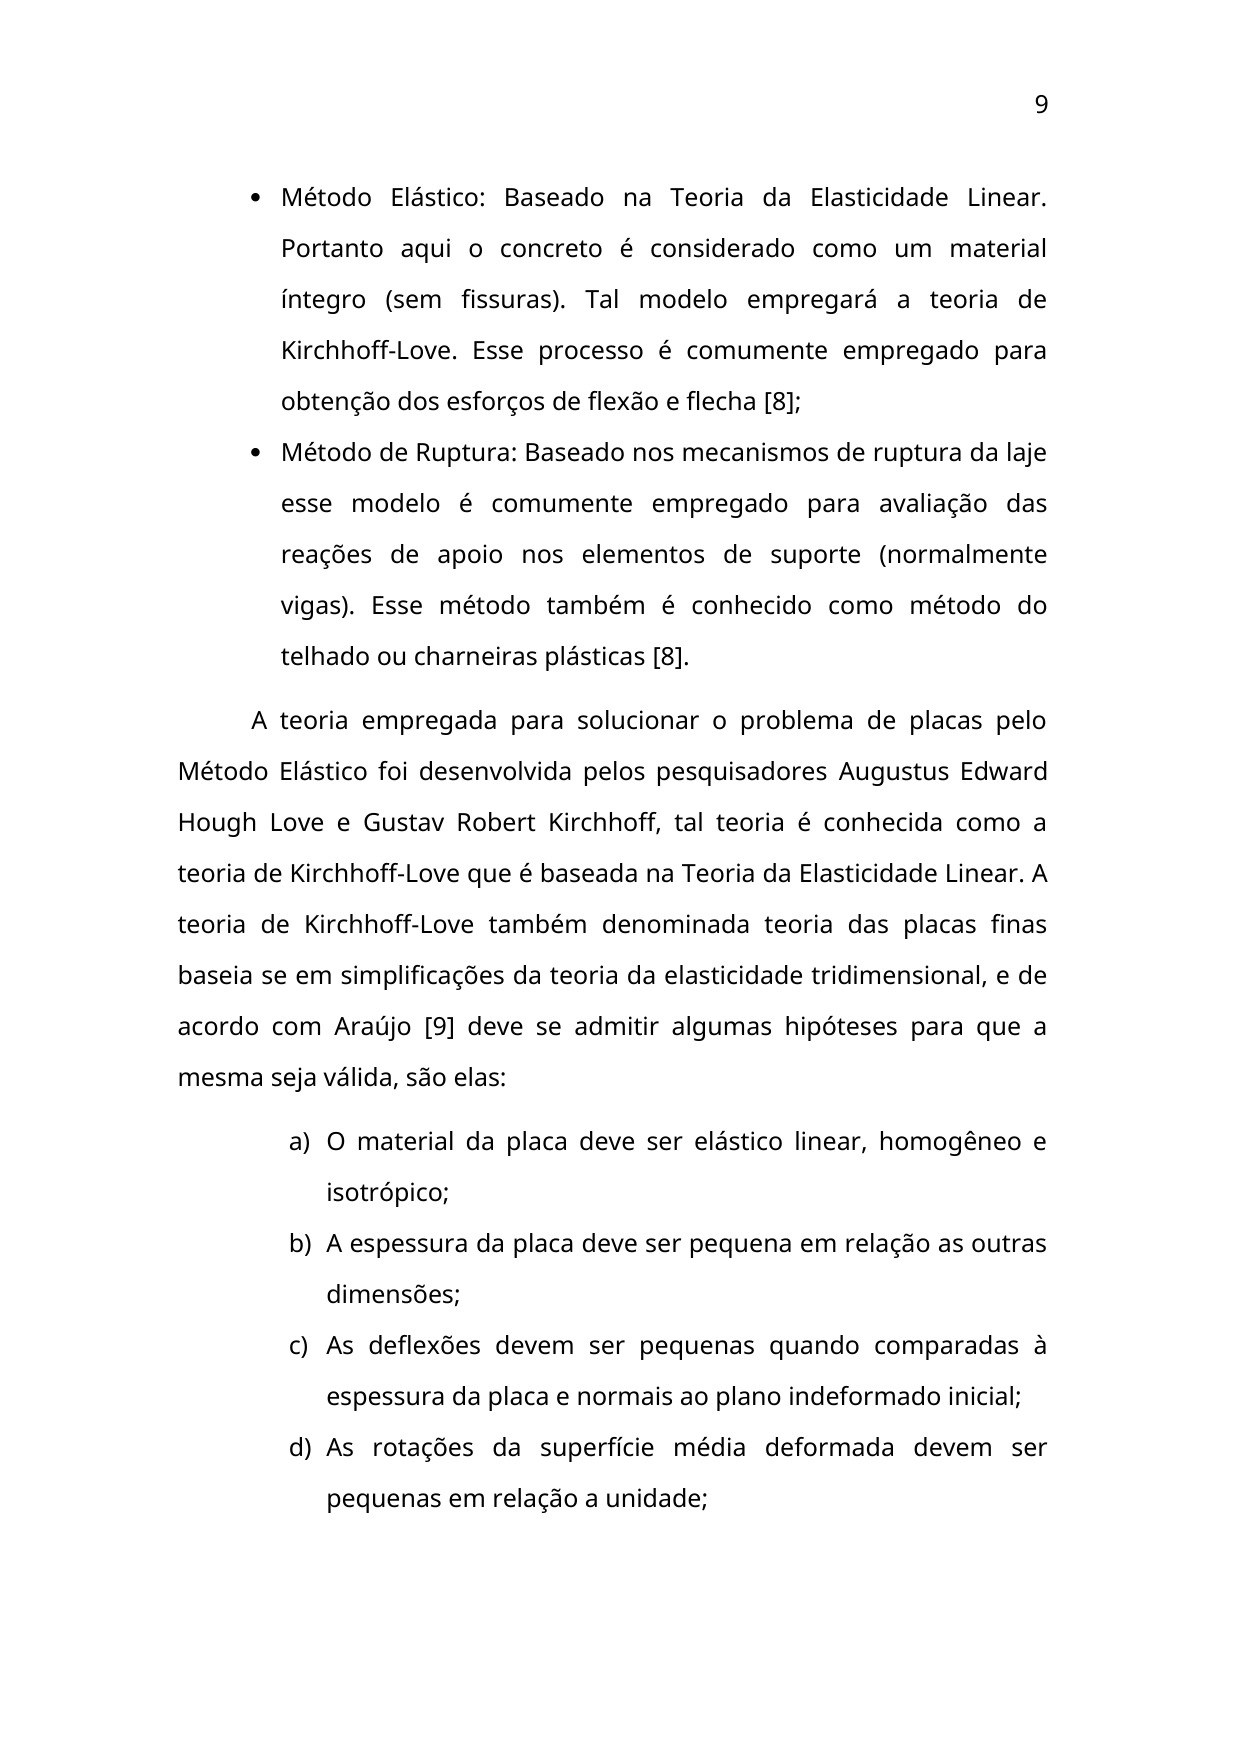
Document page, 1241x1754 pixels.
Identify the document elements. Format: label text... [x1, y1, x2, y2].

list As deflexões devem ser pequenas quando comparadas à espessura da placa e normais ao plano indeformado inicial; [288, 1327, 1048, 1412]
list Método de Ruptura: Baseado nos mecanismos de ruptura da laje esse modelo é comumente empregado para avaliação das reações de apoio nos elementos de suporte (normalmente vigas). Esse método também é conhecido como método do telhado ou charneiras plásticas [8]. [251, 434, 1048, 673]
list O material da placa deve ser elástico linear, homogêneo e isotrópico; [288, 1123, 1048, 1208]
list Método Elástico: Baseado na Teoria da Elasticidade Linear. Portanto aqui o concreto é considerado como um material íntegro (sem fissuras). Tal modelo empregará a teoria de Kirchhoff-Love. Esse processo é comumente empregado para obtenção dos esforços de flexão e flecha [8]; [251, 179, 1048, 418]
text A teoria empregada para solucionar o problema de placas pelo Método Elástico foi desenvolvida pelos pesquisadores Augustus Edward Hough Love e Gustav Robert Kirchhoff, tal teoria é conhecida como a teoria de Kirchhoff-Love que é baseada na Teoria da Elasticidade Linear. A teoria de Kirchhoff-Love também denominada teoria das placas finas baseia se em simplificações da teoria da elasticidade tridimensional, e de acordo com Araújo [9] deve se admitir algumas hipóteses para que a mesma seja válida, são elas: [177, 702, 1048, 1094]
list As rotações da superfície média deformada devem ser pequenas em relação a unidade; [288, 1429, 1048, 1514]
list A espessura da placa deve ser pequena em relação as outras dimensões; [288, 1225, 1048, 1310]
